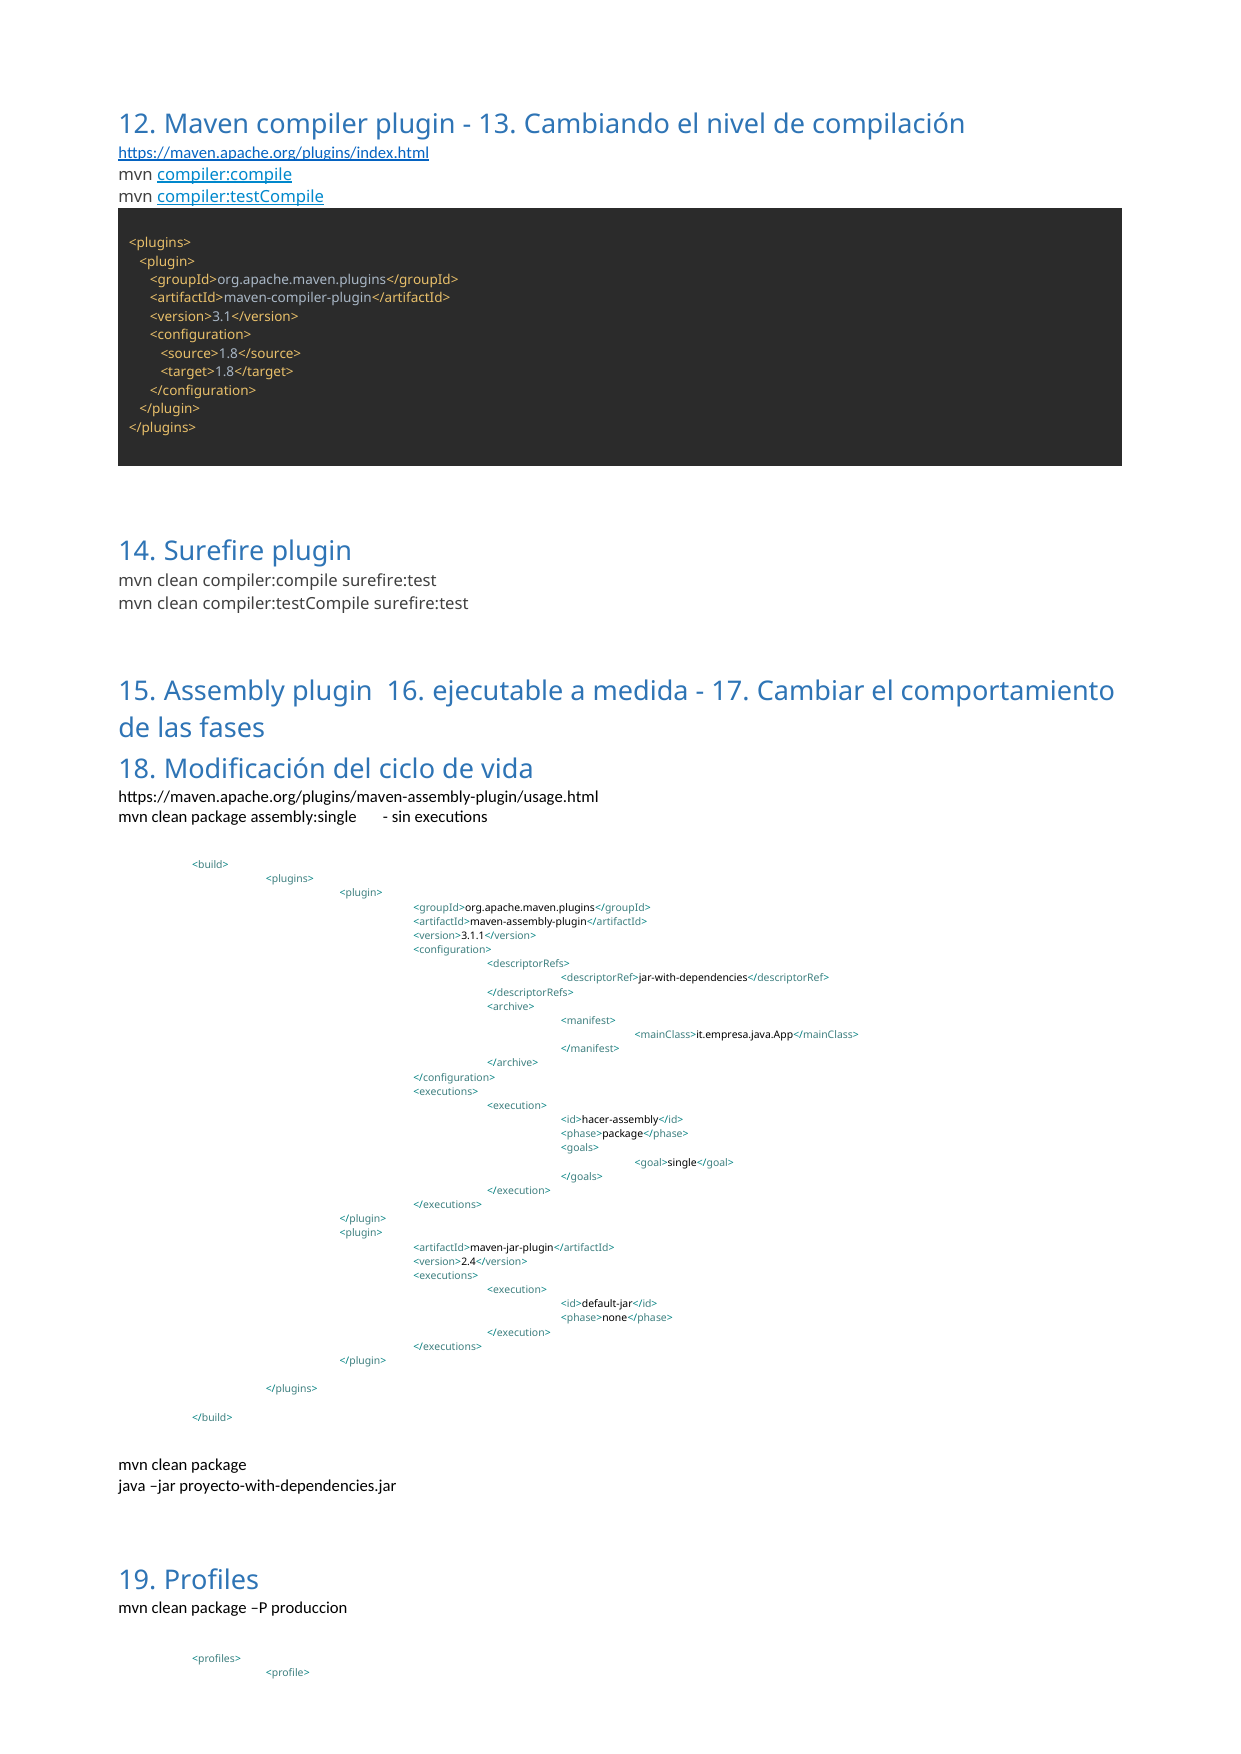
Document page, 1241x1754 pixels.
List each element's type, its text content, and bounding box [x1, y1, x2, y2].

text </plugins> [118, 1381, 1122, 1396]
text <executions> [118, 1084, 1122, 1098]
text https://maven.apache.org/plugins/index.html mvn compiler:compile mvn compiler:testCompile [118, 142, 1122, 208]
text </goals> [118, 1169, 1122, 1183]
text </archive> [118, 1056, 1122, 1070]
text <execution> [118, 1282, 1122, 1296]
subtitle 14. Surefire plugin [118, 532, 1122, 568]
text </manifest> [118, 1041, 1122, 1056]
text <version>2.4</version> [118, 1254, 1122, 1268]
text </build> [118, 1410, 1122, 1424]
text <build> [118, 857, 1122, 871]
text </execution> [118, 1183, 1122, 1197]
text <version>3.1.1</version> [118, 928, 1122, 942]
text <phase>none</phase> [118, 1311, 1122, 1325]
text <executions> [118, 1268, 1122, 1282]
text <goals> [118, 1141, 1122, 1155]
text <profiles> [118, 1652, 1122, 1666]
text java –jar proyecto-with-dependencies.jar [118, 1475, 1122, 1495]
subtitle 12. Maven compiler plugin - 13. Cambiando el nivel de compilación [118, 105, 1122, 142]
subtitle 19. Profiles [118, 1560, 1122, 1597]
subtitle 15. Assembly plugin 16. ejecutable a medida - 17. Cambiar el comportamiento de las fases [118, 671, 1122, 745]
text <goal>single</goal> [118, 1155, 1122, 1169]
text <plugin> [118, 1226, 1122, 1240]
text </executions> [118, 1339, 1122, 1353]
text </configuration> [118, 1070, 1122, 1084]
text <archive> [118, 999, 1122, 1013]
text <artifactId>maven-assembly-plugin</artifactId> [118, 914, 1122, 928]
text <execution> [118, 1098, 1122, 1112]
text <mainClass>it.empresa.java.App</mainClass> [118, 1027, 1122, 1041]
text <profile> [118, 1666, 1122, 1680]
text <id>hacer-assembly</id> [118, 1112, 1122, 1126]
text https://maven.apache.org/plugins/maven-assembly-plugin/usage.html [118, 786, 1122, 806]
text mvn clean package –P produccion [118, 1597, 1122, 1617]
text mvn clean compiler:compile surefire:test [118, 568, 1122, 591]
text <groupId>org.apache.maven.plugins</groupId> [118, 900, 1122, 914]
subtitle 18. Modificación del ciclo de vida [118, 749, 1122, 786]
text </descriptorRefs> [118, 985, 1122, 999]
text <descriptorRef>jar-with-dependencies</descriptorRef> [118, 971, 1122, 985]
text <id>default-jar</id> [118, 1296, 1122, 1311]
text <artifactId>maven-jar-plugin</artifactId> [118, 1240, 1122, 1254]
text </plugin> [118, 1353, 1122, 1367]
text </plugin> [118, 1211, 1122, 1226]
text </executions> [118, 1197, 1122, 1211]
text <plugin> [118, 886, 1122, 900]
text <plugins> <plugin> <groupId>org.apache.maven.plugins</groupId> <artifactId>maven-compiler-plugin</artifactId> <version>3.1</version> <configuration> <source>1.8</source> <target>1.8</target> </configuration> </plugin> </plugins> [118, 208, 1122, 466]
text <manifest> [118, 1013, 1122, 1027]
text <phase>package</phase> [118, 1126, 1122, 1141]
text <descriptorRefs> [118, 956, 1122, 971]
text mvn clean package [118, 1454, 1122, 1475]
text <plugins> [118, 871, 1122, 886]
text <configuration> [118, 942, 1122, 956]
text mvn clean compiler:testCompile surefire:test [118, 591, 1122, 614]
text mvn clean package assembly:single - sin executions [118, 806, 1122, 857]
text </execution> [118, 1325, 1122, 1339]
